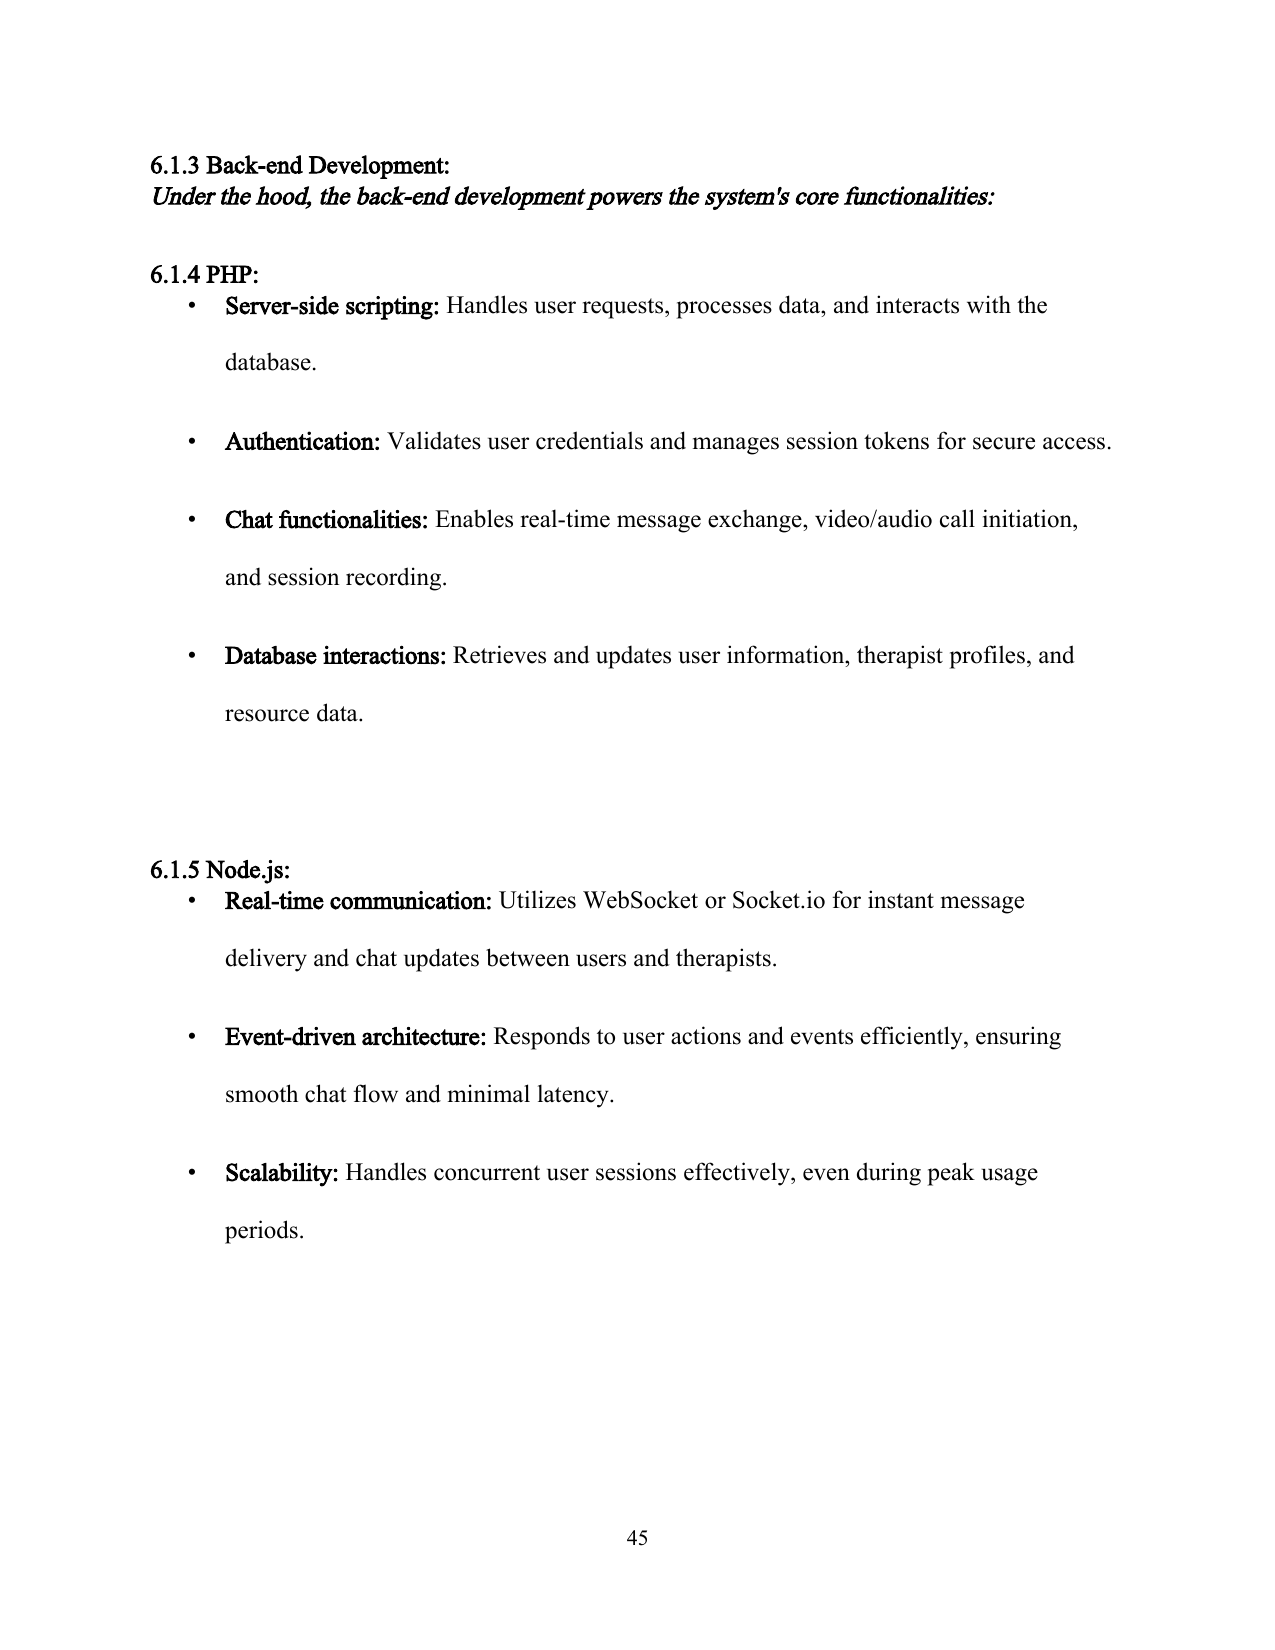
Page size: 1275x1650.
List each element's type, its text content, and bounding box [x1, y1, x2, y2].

list • [187, 1022, 221, 1050]
list Server-side scripting: Handles user requests, processes data, and interacts with the [225, 292, 1087, 319]
list • [187, 427, 221, 455]
list • [187, 887, 221, 914]
list Real-time communication: Utilizes WebSocket or Socket.io for instant message [225, 887, 1066, 914]
list 5 [638, 1526, 674, 1550]
list • [187, 641, 221, 669]
list Under the hood, the back-end development powers the system's core functionalities: [150, 182, 1038, 210]
list .1.3 Back-end Development: [162, 151, 487, 179]
list .1.5 Node.js: [162, 856, 319, 883]
list periods. [225, 1216, 330, 1244]
list and session recording. [225, 563, 473, 591]
list Scalability: Handles concurrent user sessions effectively, even during peak usage [225, 1158, 1069, 1186]
list resource data. [225, 699, 388, 727]
list database. [225, 349, 342, 376]
list Chat functionalities: Enables real-time message exchange, video/audio call initiation, [225, 506, 1118, 533]
list Authentication: Validates user credentials and manages session tokens for secure access. [225, 427, 1149, 455]
list .1.4 PHP: [162, 260, 289, 288]
list smooth chat flow and minimal latency. [225, 1080, 640, 1108]
list • [187, 1158, 221, 1186]
list delivery and chat updates between users and therapists. [225, 944, 803, 972]
list • [187, 292, 221, 319]
list • [187, 506, 221, 533]
list Event-driven architecture: Responds to user actions and events efficiently, ensuring [225, 1022, 1109, 1050]
list Database interactions: Retrieves and updates user information, therapist profiles, and [225, 641, 1117, 669]
